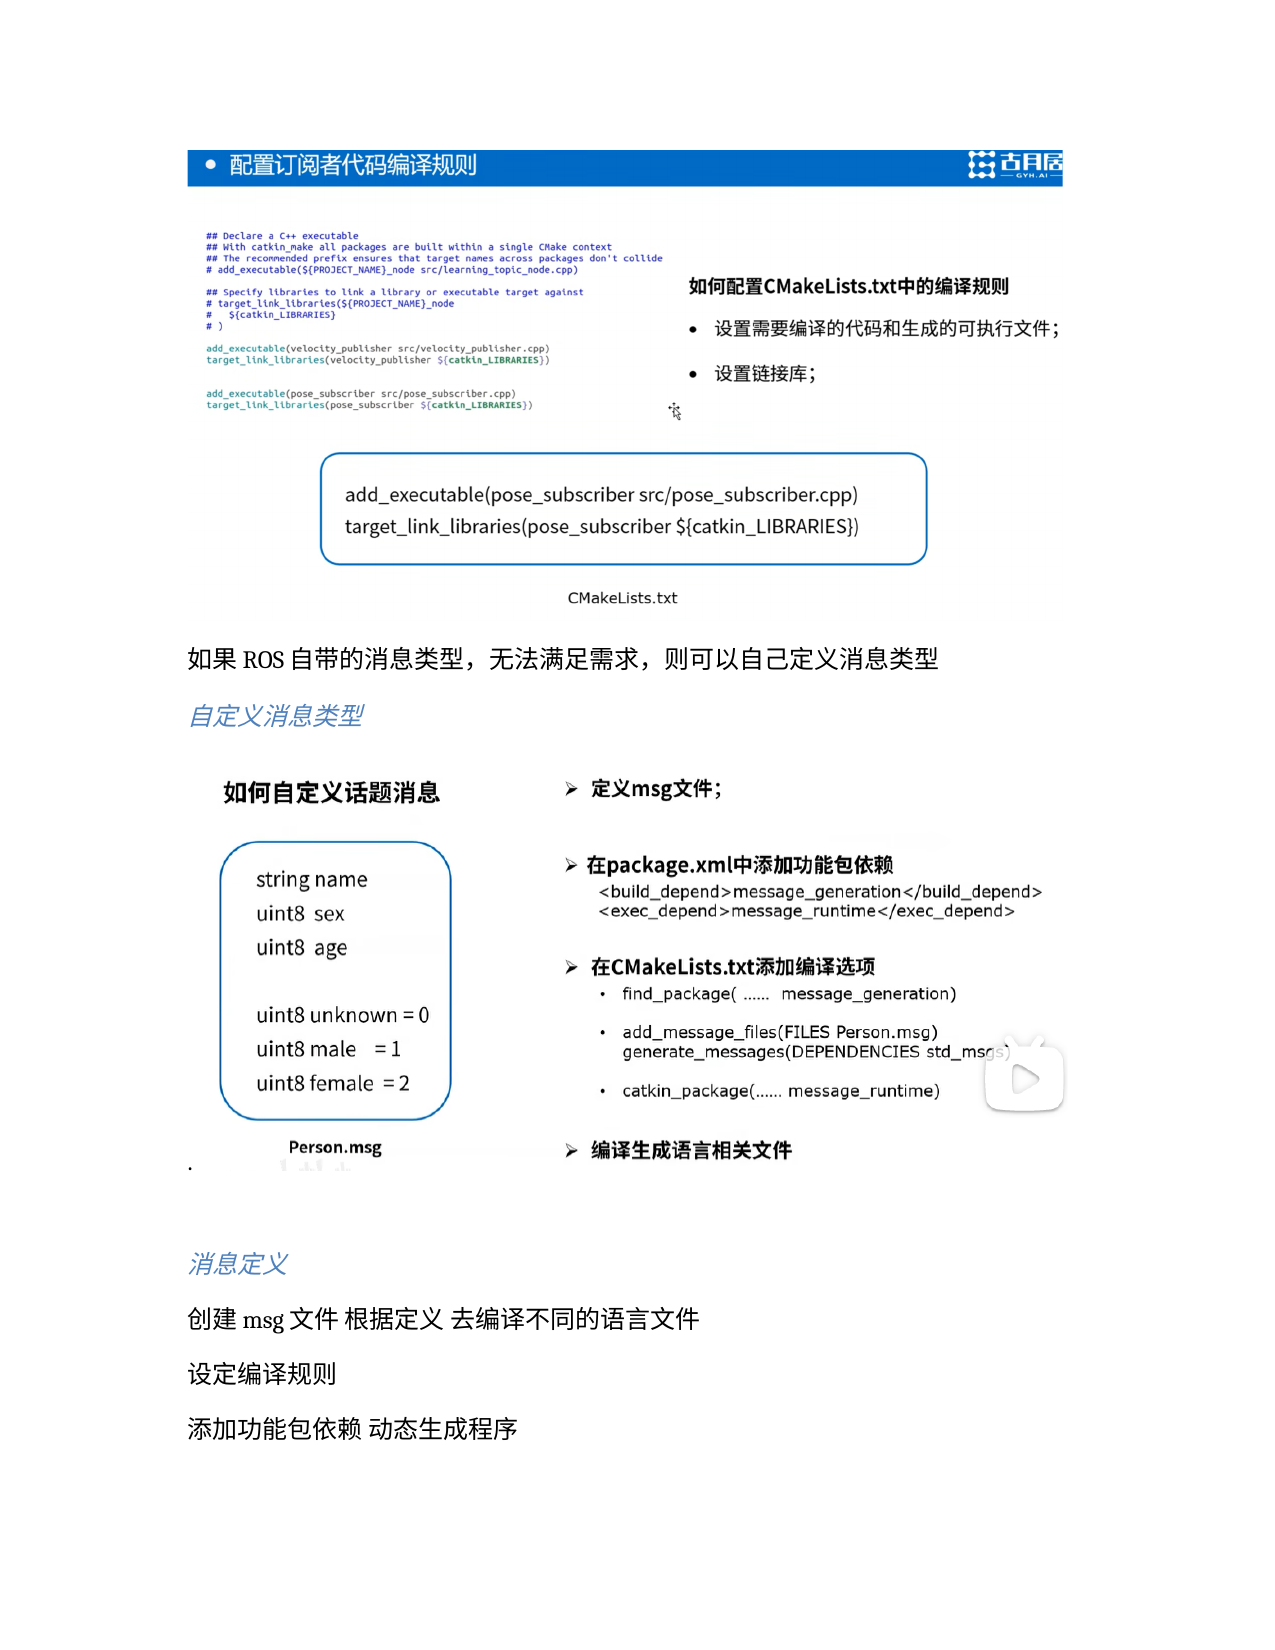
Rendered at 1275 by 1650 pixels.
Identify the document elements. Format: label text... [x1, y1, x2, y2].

text 添加功能包依赖 动态生成程序 [187, 1410, 1087, 1446]
text 设定编译规则 [187, 1355, 1087, 1391]
text 创建msg文件 根据定义 去编译不同的语言文件 [187, 1300, 1087, 1336]
subtitle 消息定义 [187, 1245, 1087, 1281]
subtitle 自定义消息类型 [187, 697, 1087, 733]
picture [187, 150, 1063, 621]
picture [192, 751, 1068, 1171]
text 如果ROS自带的消息类型，无法满足需求，则可以自己定义消息类型 [187, 639, 1087, 676]
